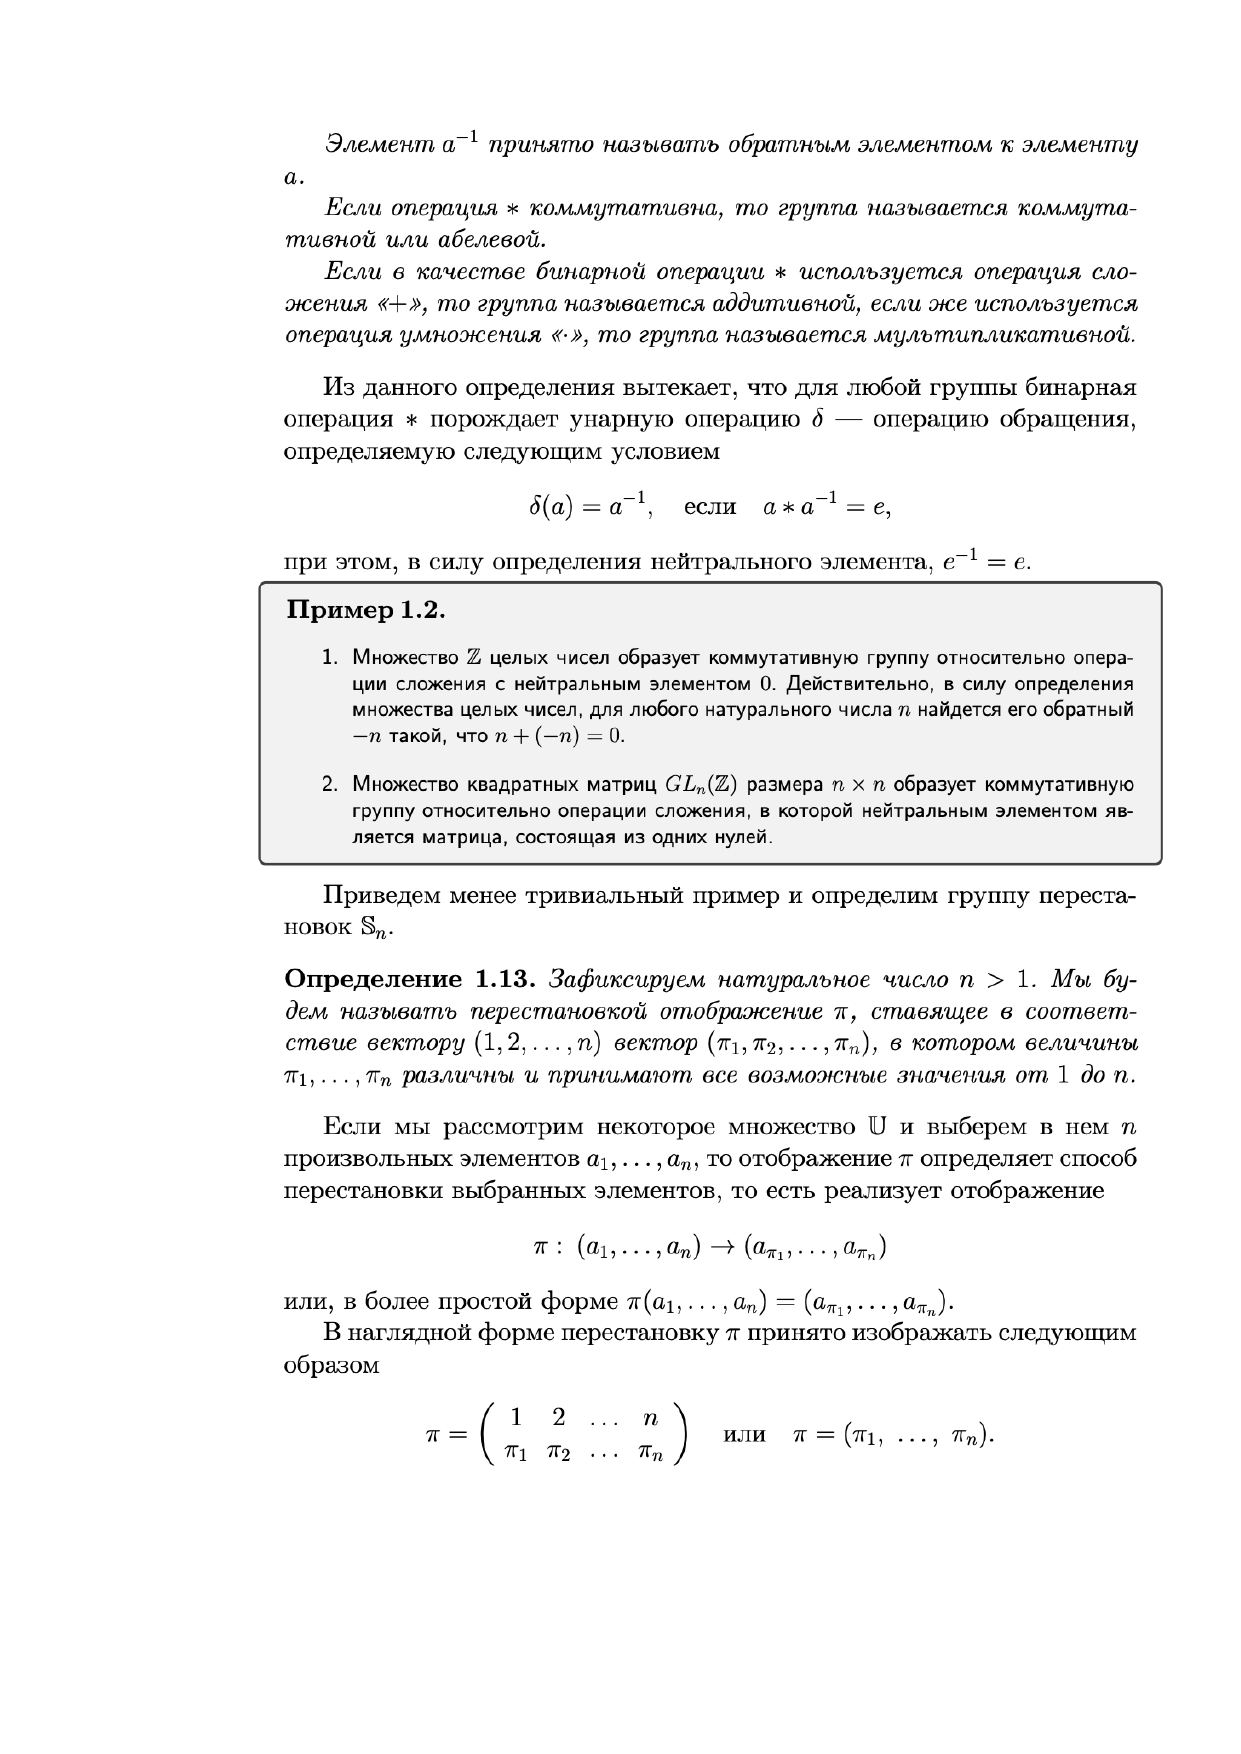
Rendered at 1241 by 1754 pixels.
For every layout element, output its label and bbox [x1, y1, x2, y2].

picture [221, 118, 1196, 1510]
